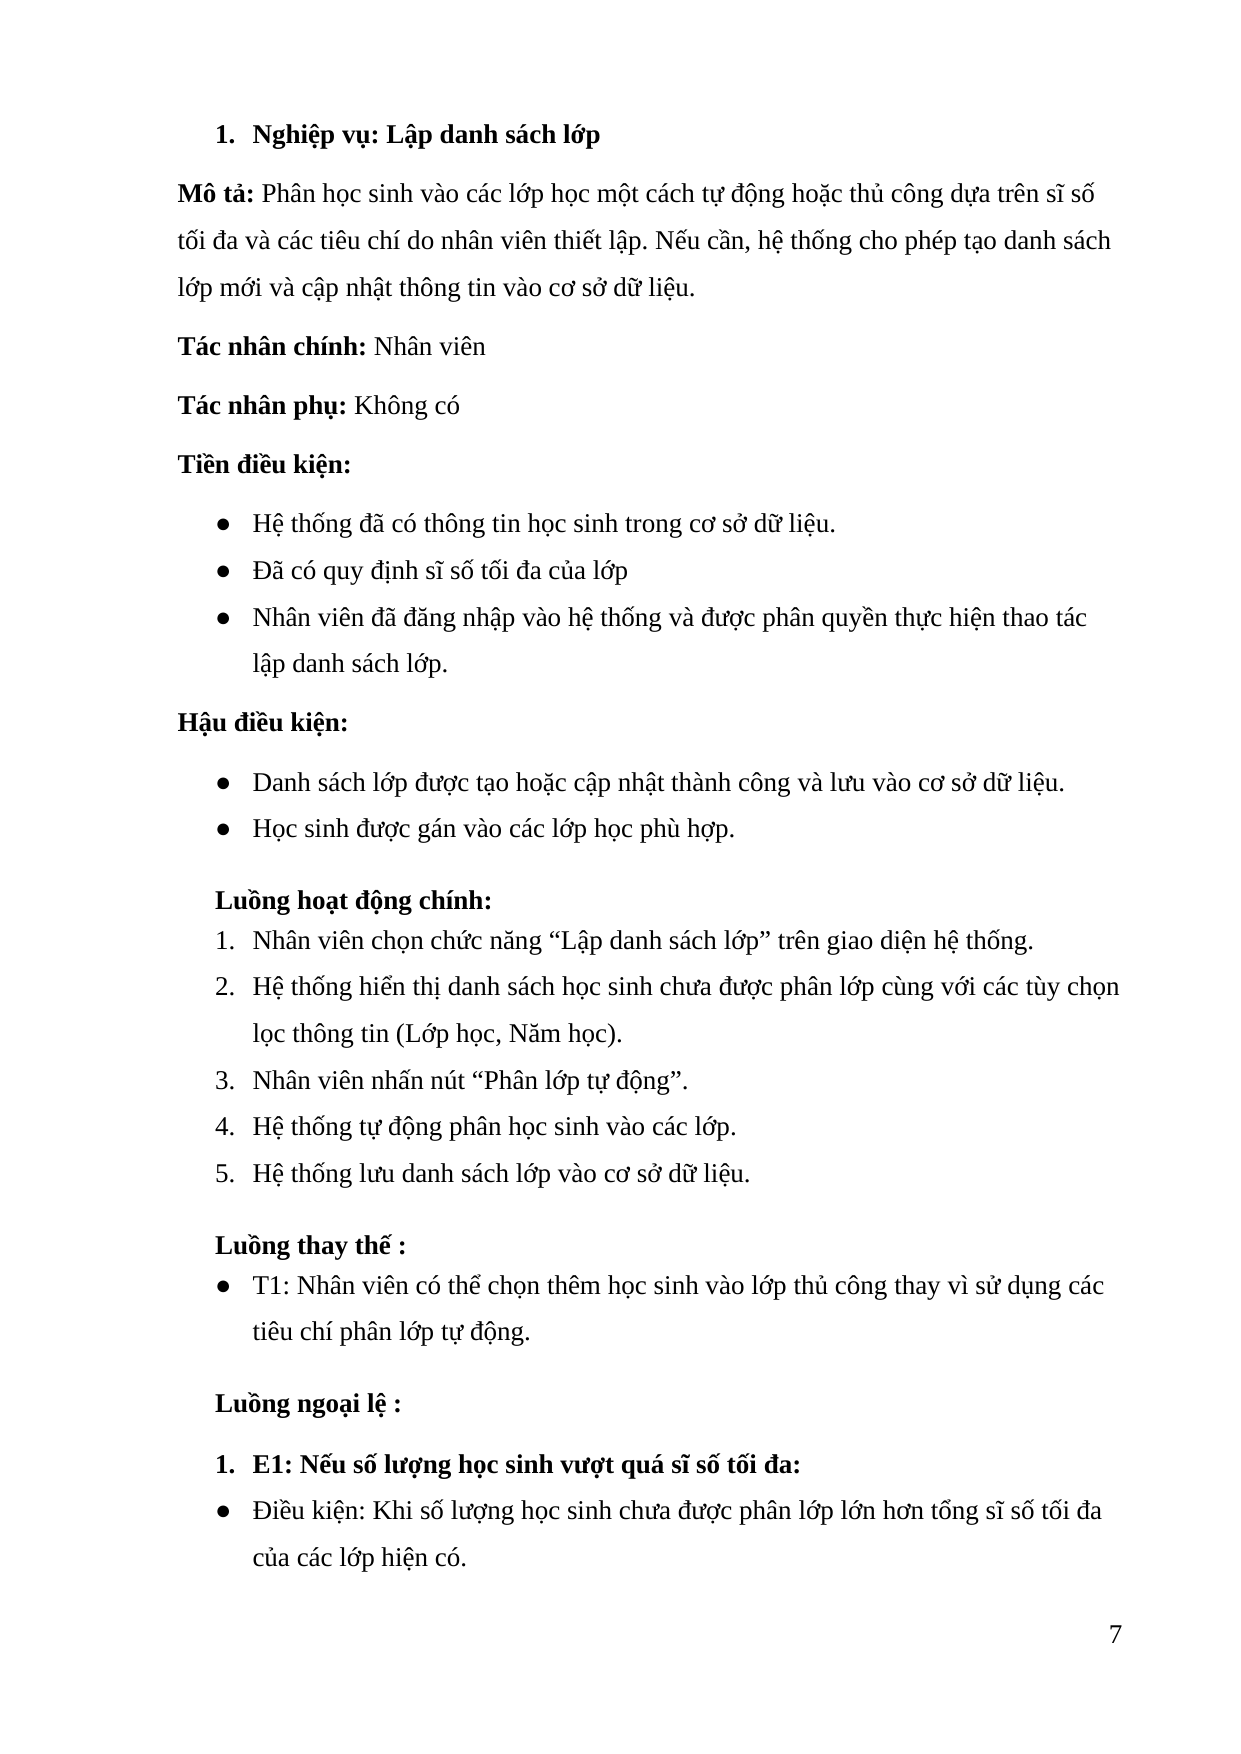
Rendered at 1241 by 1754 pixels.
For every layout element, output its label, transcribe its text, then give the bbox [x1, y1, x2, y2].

list Hệ thống lưu danh sách lớp vào cơ sở dữ liệu. [215, 1157, 1122, 1188]
list Nhân viên đã đăng nhập vào hệ thống và được phân quyền thực hiện thao tác lập danh sách lớp. [215, 601, 1122, 678]
list E1: Nếu số lượng học sinh vượt quá sĩ số tối đa: [215, 1448, 1122, 1479]
list Nhân viên nhấn nút “Phân lớp tự động”. [215, 1064, 1122, 1095]
list Hệ thống hiển thị danh sách học sinh chưa được phân lớp cùng với các tùy chọn lọc thông tin (Lớp học, Năm học). [215, 971, 1122, 1048]
subtitle Luồng hoạt động chính: [215, 884, 1122, 915]
list Hệ thống đã có thông tin học sinh trong cơ sở dữ liệu. [215, 507, 1122, 538]
text Tác nhân chính: Nhân viên [177, 330, 1122, 361]
subtitle Luồng thay thế : [215, 1229, 1122, 1260]
subtitle Nghiệp vụ: Lập danh sách lớp [215, 118, 1122, 149]
list Danh sách lớp được tạo hoặc cập nhật thành công và lưu vào cơ sở dữ liệu. [215, 766, 1122, 797]
list Hệ thống tự động phân học sinh vào các lớp. [215, 1111, 1122, 1142]
text Tác nhân phụ: Không có [177, 389, 1122, 420]
list T1: Nhân viên có thể chọn thêm học sinh vào lớp thủ công thay vì sử dụng các tiêu chí phân lớp tự động. [215, 1269, 1122, 1347]
list Đã có quy định sĩ số tối đa của lớp [215, 554, 1122, 585]
list Điều kiện: Khi số lượng học sinh chưa được phân lớp lớn hơn tổng sĩ số tối đa của các lớp hiện có. [215, 1494, 1122, 1572]
text Mô tả: Phân học sinh vào các lớp học một cách tự động hoặc thủ công dựa trên sĩ số tối đa và các tiêu chí do nhân viên thiết lập. Nếu cần, hệ thống cho phép tạo danh sách lớp mới và cập nhật thông tin vào cơ sở dữ liệu. [177, 177, 1122, 302]
text Hậu điều kiện: [177, 706, 1122, 738]
list Nhân viên chọn chức năng “Lập danh sách lớp” trên giao diện hệ thống. [215, 924, 1122, 955]
text Tiền điều kiện: [177, 448, 1122, 479]
subtitle Luồng ngoại lệ : [215, 1387, 1122, 1418]
list Học sinh được gán vào các lớp học phù hợp. [215, 812, 1122, 843]
